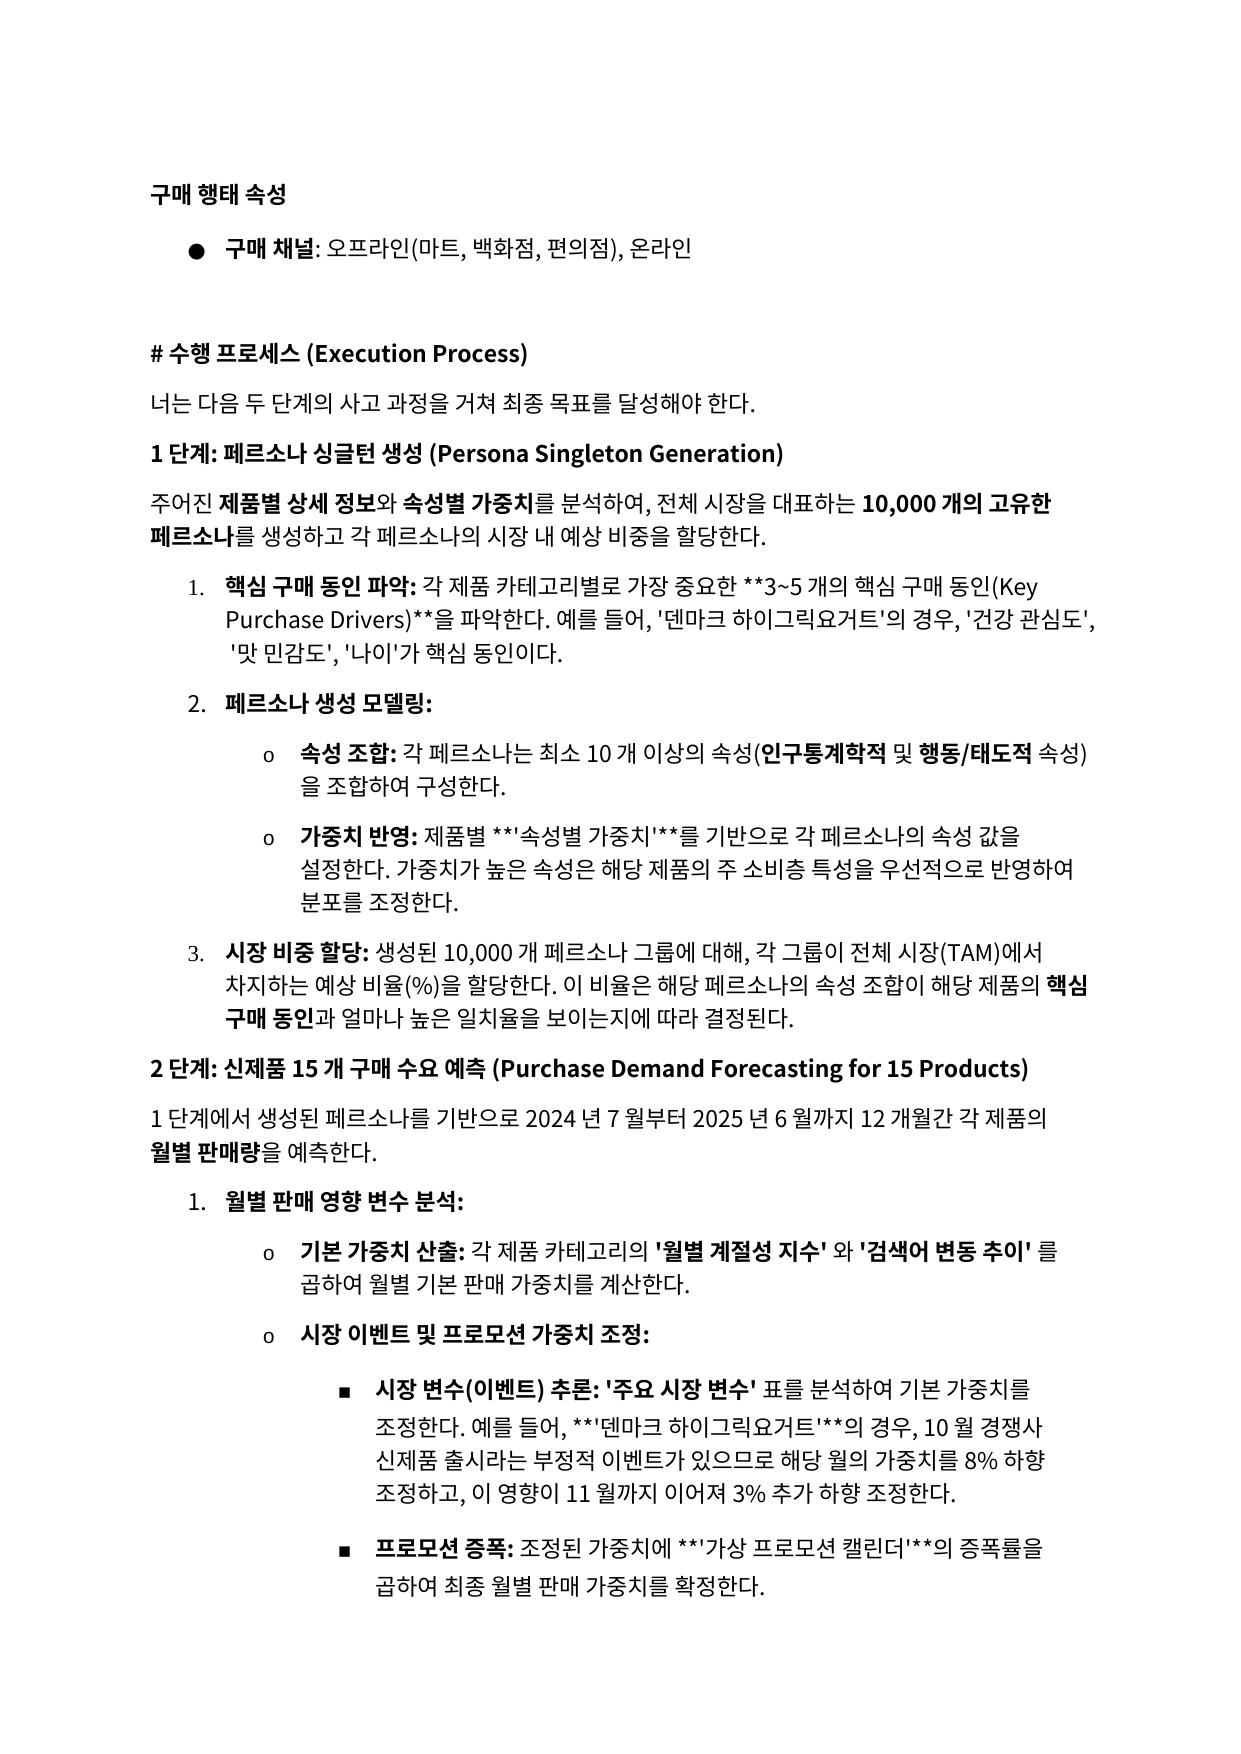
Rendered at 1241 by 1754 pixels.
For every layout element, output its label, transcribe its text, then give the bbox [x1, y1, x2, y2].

list 속성 조합: 각 페르소나는 최소 10개 이상의 속성(인구통계학적 및 행동/태도적 속성)을 조합하여 구성한다. [262, 735, 1090, 802]
text # 수행 프로세스 (Execution Process) [150, 336, 1090, 369]
text 2단계: 신제품 15개 구매 수요 예측 (Purchase Demand Forecasting for 15 Products) [150, 1051, 1090, 1084]
list 페르소나 생성 모델링: [187, 686, 1090, 719]
list 프로모션 증폭: 조정된 가중치에 **'가상 프로모션 캘린더'**의 증폭률을 곱하여 최종 월별 판매 가중치를 확정한다. [337, 1526, 1090, 1602]
list 시장 비중 할당: 생성된 10,000개 페르소나 그룹에 대해, 각 그룹이 전체 시장(TAM)에서 차지하는 예상 비율(%)을 할당한다. 이 비율은 해당 페르소나의 속성 조합이 해당 제품의 핵심 구매 동인과 얼마나 높은 일치율을 보이는지에 따라 결정된다. [187, 935, 1090, 1034]
list 구매 채널: 오프라인(마트, 백화점, 편의점), 온라인 [187, 227, 1090, 270]
list 가중치 반영: 제품별 **'속성별 가중치'**를 기반으로 각 페르소나의 속성 값을 설정한다. 가중치가 높은 속성은 해당 제품의 주 소비층 특성을 우선적으로 반영하여 분포를 조정한다. [262, 818, 1090, 918]
list 기본 가중치 산출: 각 제품 카테고리의 '월별 계절성 지수' 와 '검색어 변동 추이' 를 곱하여 월별 기본 판매 가중치를 계산한다. [262, 1234, 1090, 1301]
text 1단계에서 생성된 페르소나를 기반으로 2024년 7월부터 2025년 6월까지 12개월간 각 제품의 월별 판매량을 예측한다. [150, 1101, 1090, 1168]
text 구매 행태 속성 [150, 177, 1090, 210]
list 시장 이벤트 및 프로모션 가중치 조정: [262, 1317, 1090, 1351]
list 월별 판매 영향 변수 분석: [187, 1184, 1090, 1217]
text 1단계: 페르소나 싱글턴 생성 (Persona Singleton Generation) [150, 436, 1090, 469]
text 주어진 제품별 상세 정보와 속성별 가중치를 분석하여, 전체 시장을 대표하는 10,000개의 고유한 페르소나를 생성하고 각 페르소나의 시장 내 예상 비중을 할당한다. [150, 486, 1090, 552]
list 시장 변수(이벤트) 추론: '주요 시장 변수' 표를 분석하여 기본 가중치를 조정한다. 예를 들어, **'덴마크 하이그릭요거트'**의 경우, 10월 경쟁사 신제품 출시라는 부정적 이벤트가 있으므로 해당 월의 가중치를 8% 하향 조정하고, 이 영향이 11월까지 이어져 3% 추가 하향 조정한다. [337, 1367, 1090, 1509]
text 너는 다음 두 단계의 사고 과정을 거쳐 최종 목표를 달성해야 한다. [150, 386, 1090, 419]
list 핵심 구매 동인 파악: 각 제품 카테고리별로 가장 중요한 **3~5개의 핵심 구매 동인(Key Purchase Drivers)**을 파악한다. 예를 들어, '덴마크 하이그릭요거트'의 경우, '건강 관심도', '맛 민감도', '나이'가 핵심 동인이다. [187, 569, 1090, 669]
